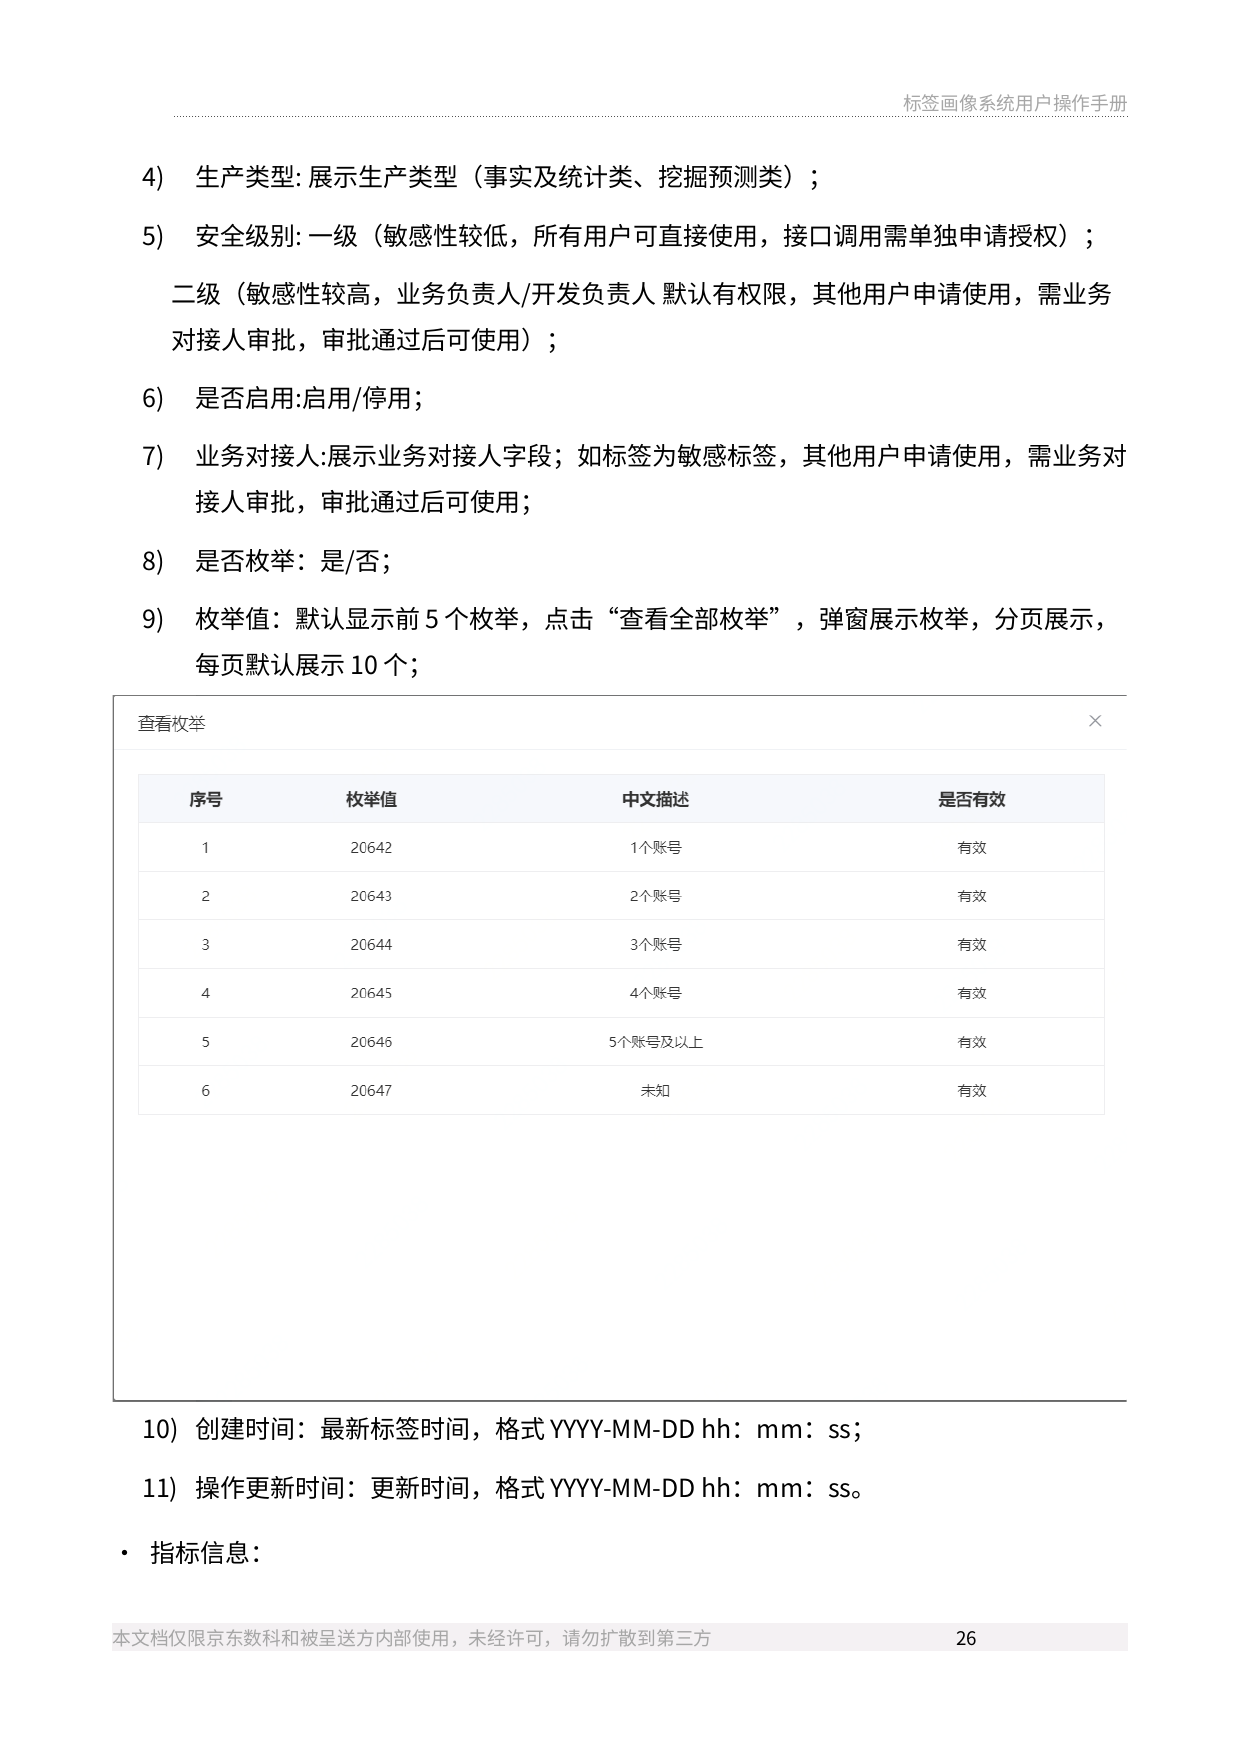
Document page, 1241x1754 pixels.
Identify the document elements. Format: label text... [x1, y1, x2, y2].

text 创建时间：最新标签时间，格式YYYY-MM-DD hh：mm：ss； [142, 1402, 1128, 1448]
list 安全级别: 一级（敏感性较低，所有用户可直接使用，接口调用需单独申请授权）； [142, 208, 1128, 254]
list 二级（敏感性较高，业务负责人/开发负责人 默认有权限，其他用户申请使用，需业务对接人审批，审批通过后可使用）； [172, 267, 1128, 358]
list 业务对接人:展示业务对接人字段；如标签为敏感标签，其他用户申请使用，需业务对接人审批，审批通过后可使用； [142, 429, 1128, 521]
list 生产类型: 展示生产类型（事实及统计类、挖掘预测类）； [142, 150, 1128, 196]
list 是否枚举：是/否； [142, 533, 1128, 579]
list 是否启用:启用/停用； [142, 371, 1128, 417]
text 操作更新时间：更新时间，格式YYYY-MM-DD hh：mm：ss。 [142, 1460, 1128, 1506]
list 枚举值：默认显示前5个枚举，点击“查看全部枚举”，弹窗展示枚举，分页展示，每页默认展示10个； [142, 592, 1128, 683]
text 指标信息： [112, 1519, 1128, 1573]
picture [112, 695, 1127, 1402]
